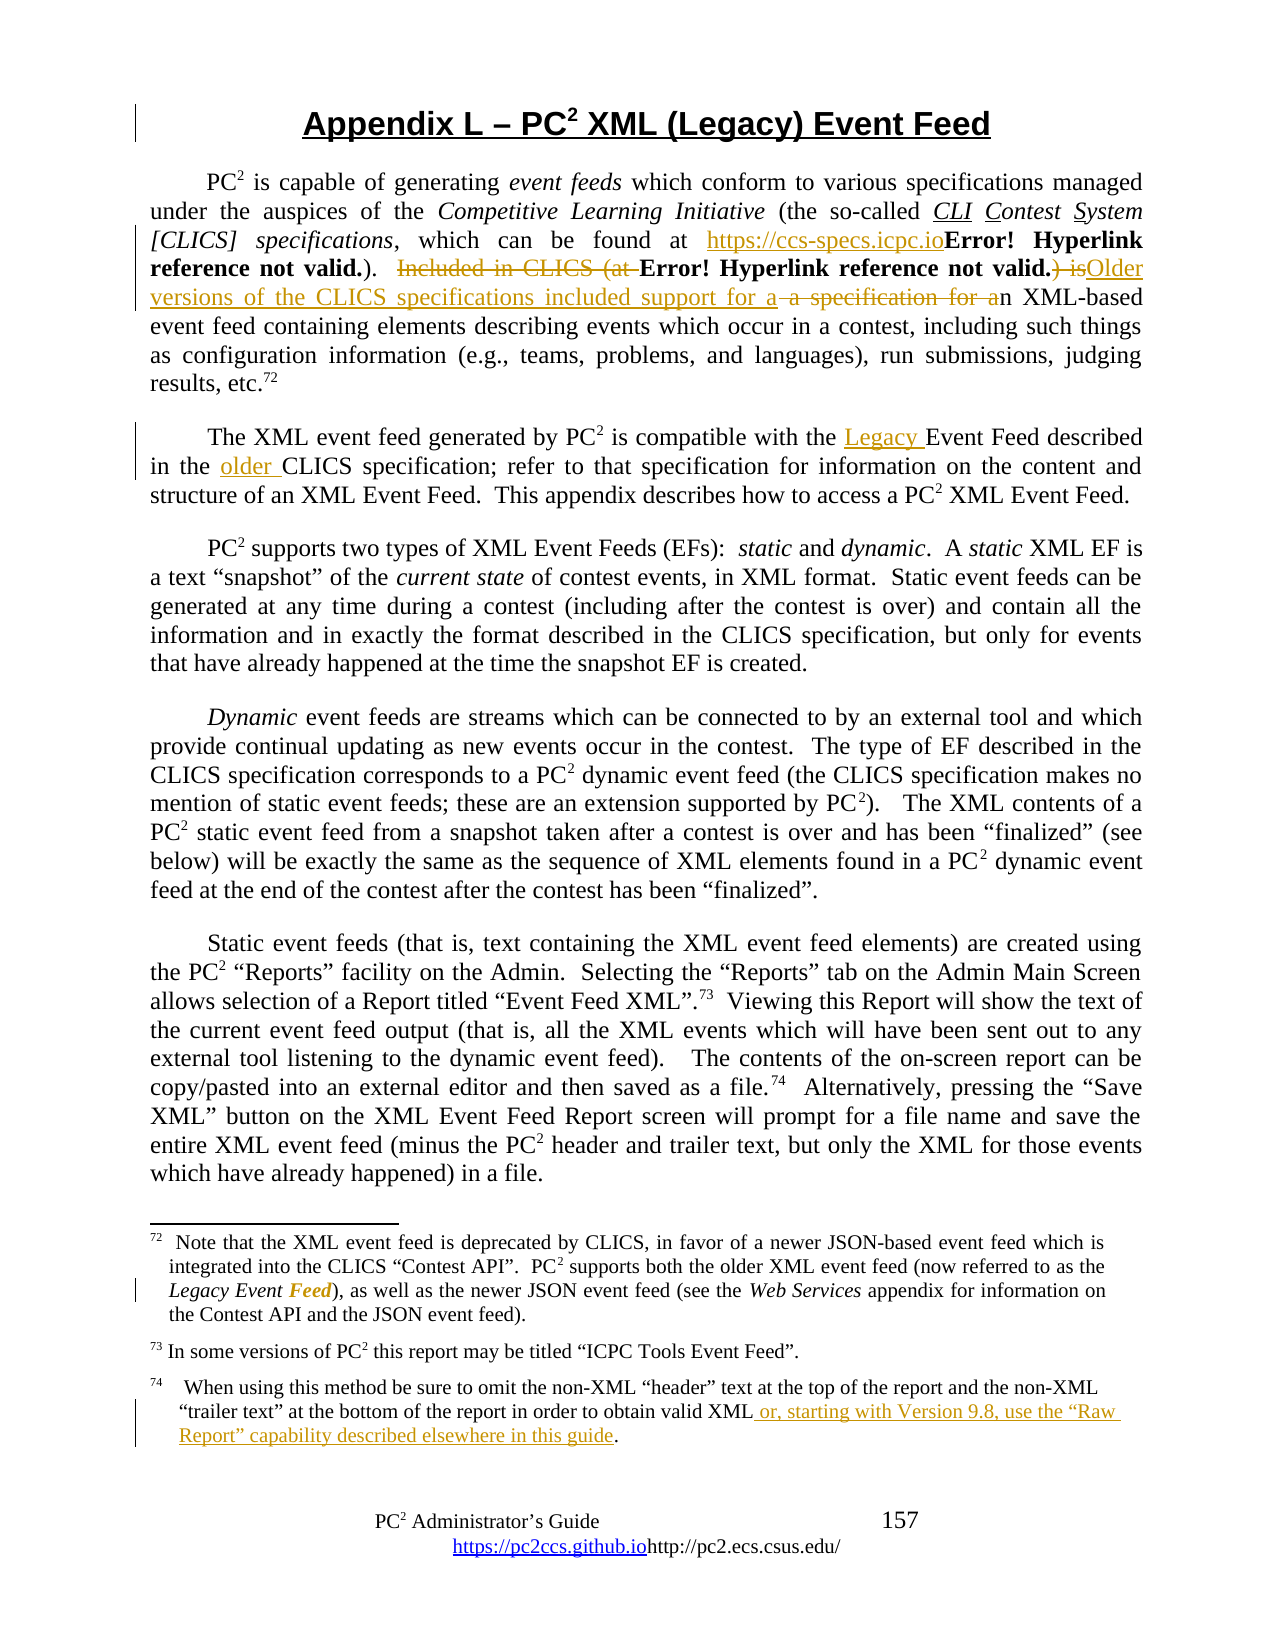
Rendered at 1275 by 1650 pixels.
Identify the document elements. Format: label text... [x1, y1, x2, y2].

text PC2 is capable of generating event feeds which conform to various specifications managed under the auspices of the Competitive Learning Initiative (the so-called CLI Contest System [CLICS] specifications, which can be found at Error! Hyperlink reference not valid.). Error! Hyperlink reference not valid.n XML-based event feed containing elements describing events which occur in a contest, including such things as configuration information (e.g., teams, problems, and languages), run submissions, judging results, etc. [150, 167, 1143, 397]
text PC2 supports two types of XML Event Feeds (EFs): static and dynamic. A static XML EF is a text “snapshot” of the current state of contest events, in XML format. Static event feeds can be generated at any time during a contest (including after the contest is over) and contain all the information and in exactly the format described in the CLICS specification, but only for events that have already happened at the time the snapshot EF is created. [150, 533, 1143, 677]
text The XML event feed generated by PC2 is compatible with the Event Feed described in the CLICS specification; refer to that specification for information on the content and structure of an XML Event Feed. This appendix describes how to access a PC2 XML Event Feed. [150, 422, 1143, 508]
text Static event feeds (that is, text containing the XML event feed elements) are created using the PC2 “Reports” facility on the Admin. Selecting the “Reports” tab on the Admin Main Screen allows selection of a Report titled “Event Feed XML”. Viewing this Report will show the text of the current event feed output (that is, all the XML events which will have been sent out to any external tool listening to the dynamic event feed). The contents of the on-screen report can be copy/pasted into an external editor and then saved as a file. Alternatively, pressing the “Save XML” button on the XML Event Feed Report screen will prompt for a file name and save the entire XML event feed (minus the PC2 header and trailer text, but only the XML for those events which have already happened) in a file. [150, 928, 1143, 1187]
text Dynamic event feeds are streams which can be connected to by an external tool and which provide continual updating as new events occur in the contest. The type of EF described in the CLICS specification corresponds to a PC2 dynamic event feed (the CLICS specification makes no mention of static event feeds; these are an extension supported by PC2). The XML contents of a PC2 static event feed from a snapshot taken after a contest is over and has been “finalized” (see below) will be exactly the same as the sequence of XML elements found in a PC2 dynamic event feed at the end of the contest after the contest has been “finalized”. [150, 702, 1143, 903]
text Appendix L – PC2 XML (Legacy) Event Feed [150, 104, 1143, 142]
